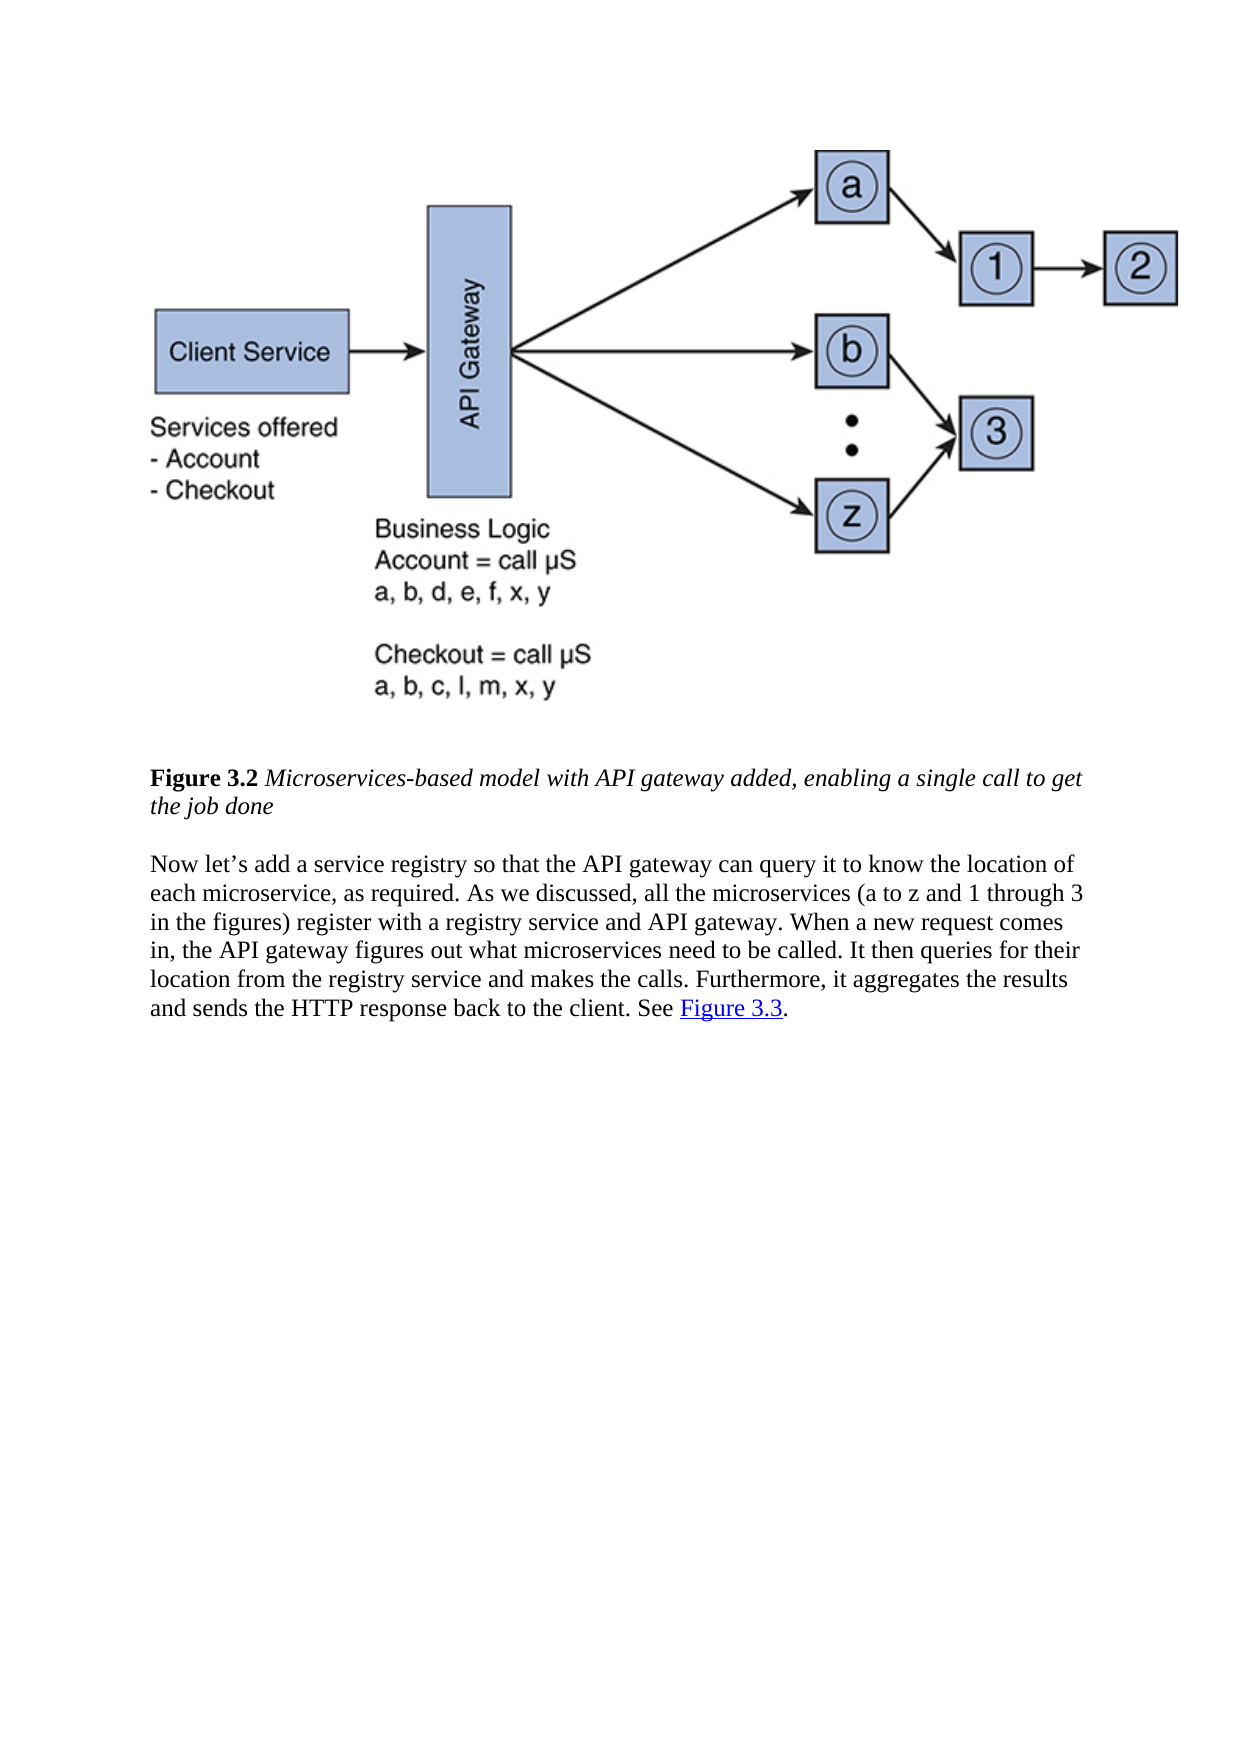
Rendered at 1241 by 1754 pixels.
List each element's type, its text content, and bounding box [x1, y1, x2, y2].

text Figure 3.2 Microservices-based model with API gateway added, enabling a single call to get the job done [150, 763, 1090, 820]
picture [150, 150, 1179, 732]
text Now let’s add a service registry so that the API gateway can query it to know the location of each microservice, as required. As we discussed, all the microservices (a to z and 1 through 3 in the figures) register with a registry service and API gateway. When a new request comes in, the API gateway figures out what microservices need to be called. It then queries for their location from the registry service and makes the calls. Furthermore, it aggregates the results and sends the HTTP response back to the client. See Figure 3.3. [150, 849, 1090, 1022]
